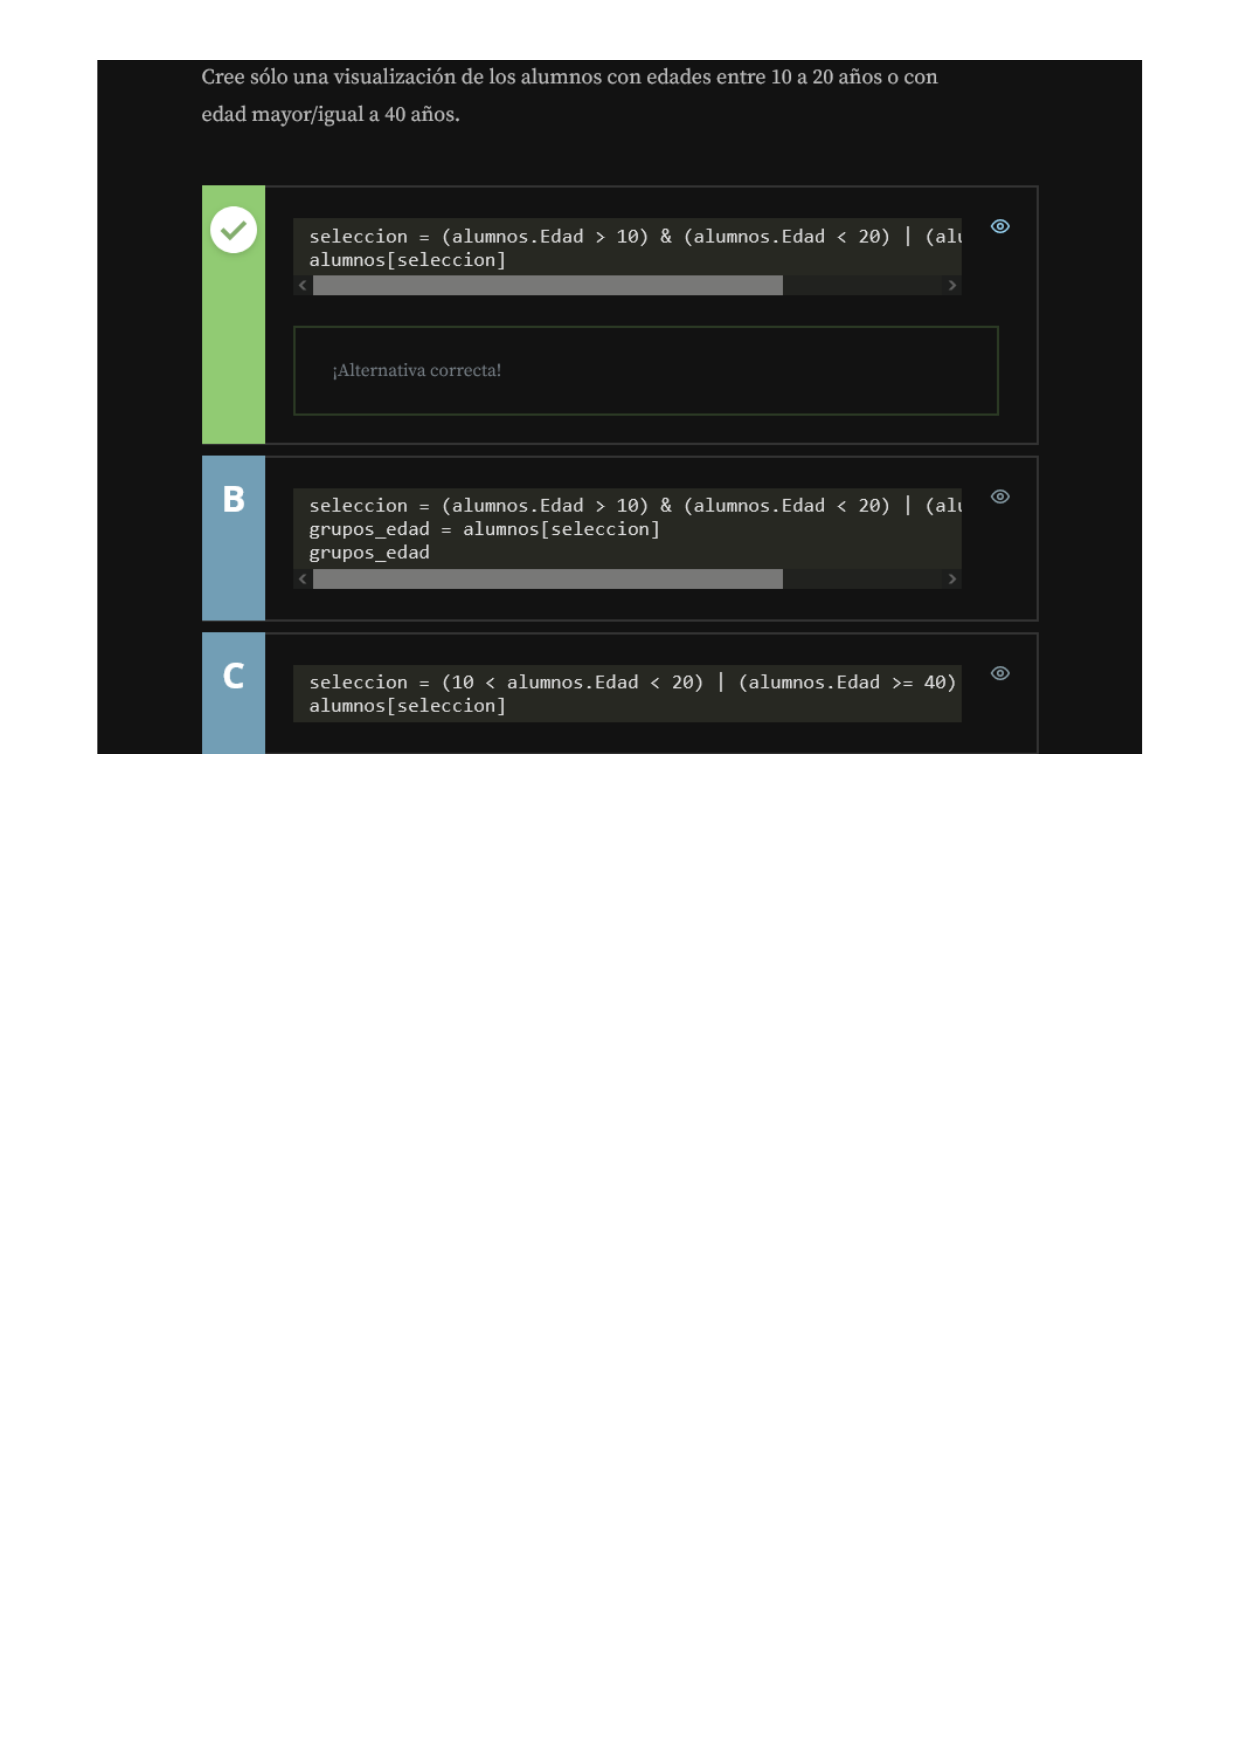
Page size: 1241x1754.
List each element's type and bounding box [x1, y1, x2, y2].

picture [97, 60, 1143, 754]
